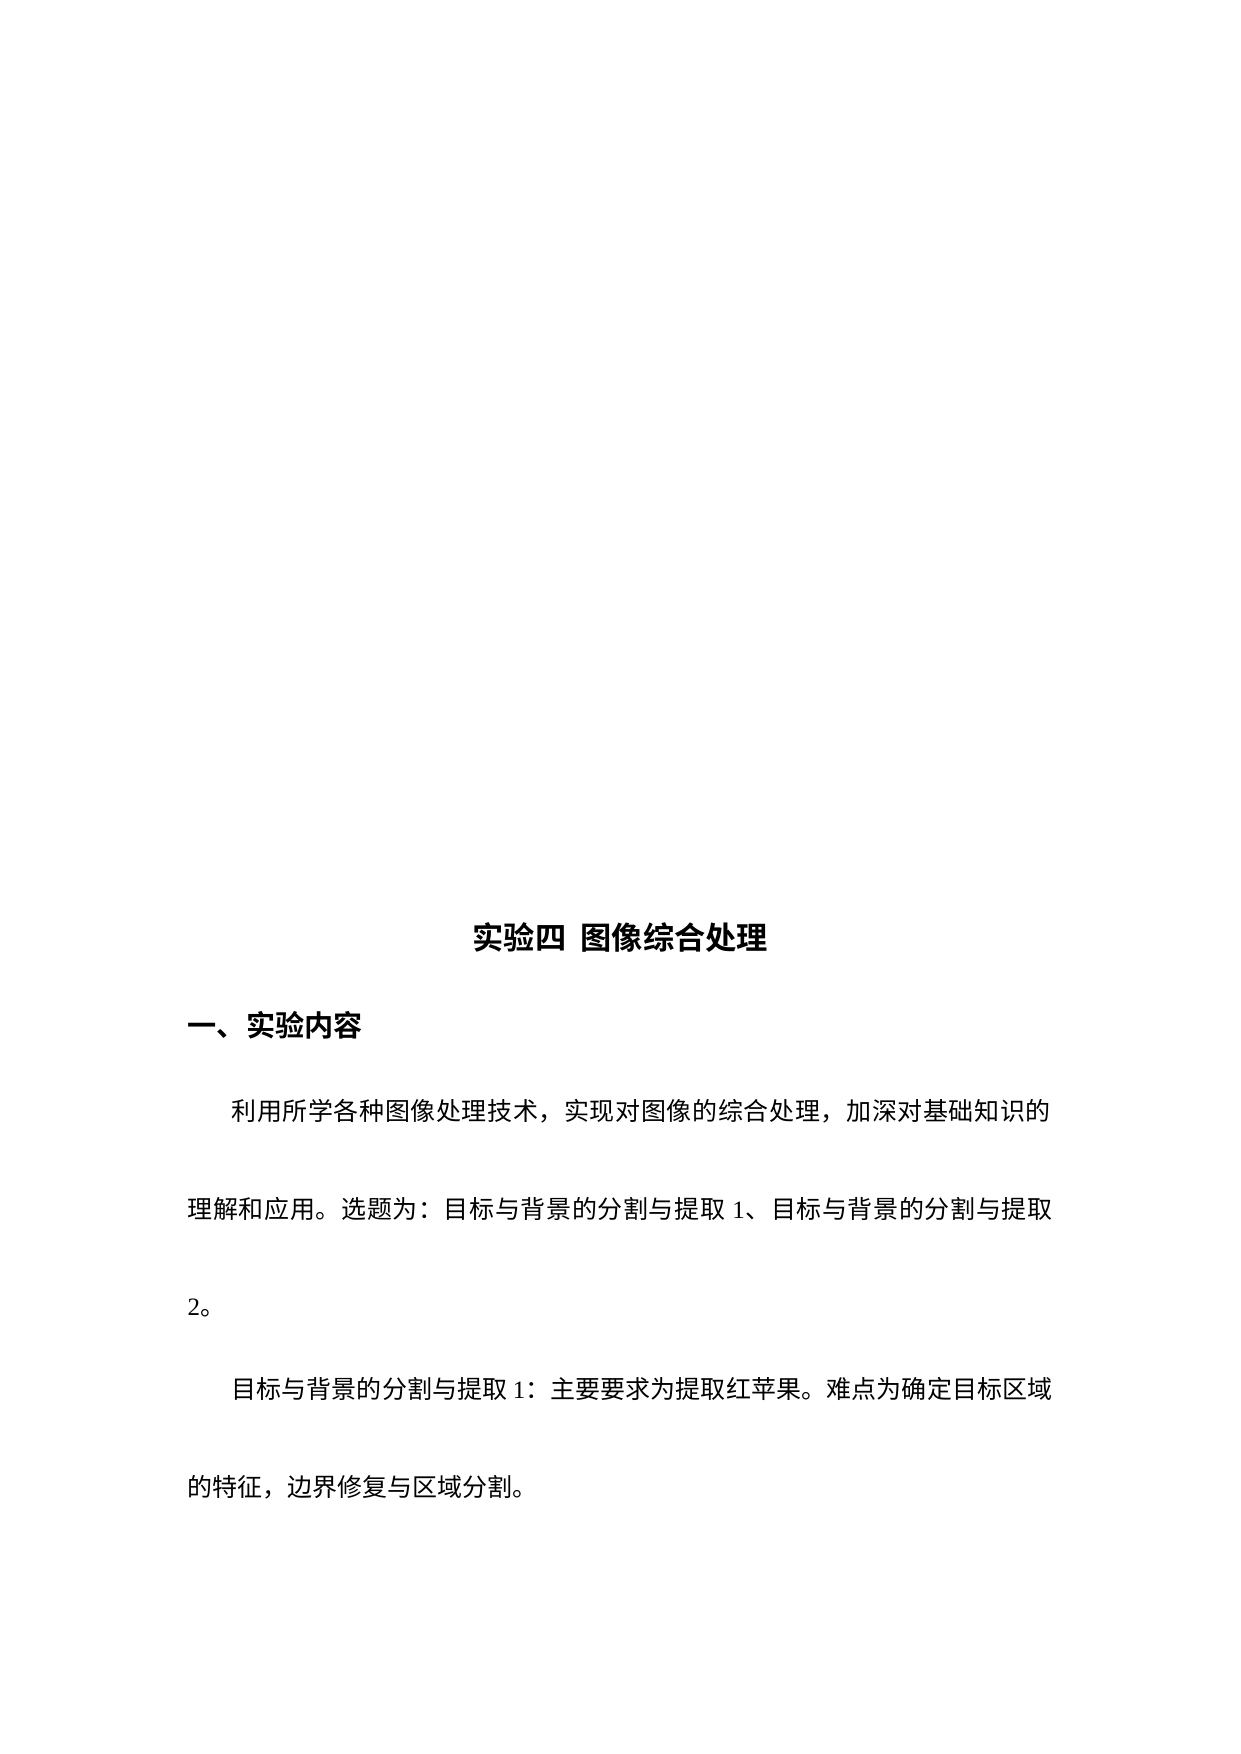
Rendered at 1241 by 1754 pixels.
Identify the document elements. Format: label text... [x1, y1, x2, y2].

list 一、实验内容 [187, 991, 1053, 1056]
list 目标与背景的分割与提取1：主要要求为提取红苹果。难点为确定目标区域的特征，边界修复与区域分割。 [187, 1356, 1053, 1518]
list 利用所学各种图像处理技术，实现对图像的综合处理，加深对基础知识的理解和应用。选题为：目标与背景的分割与提取1、目标与背景的分割与提取2。 [187, 1077, 1053, 1337]
list 实验四 图像综合处理 [187, 904, 1053, 969]
